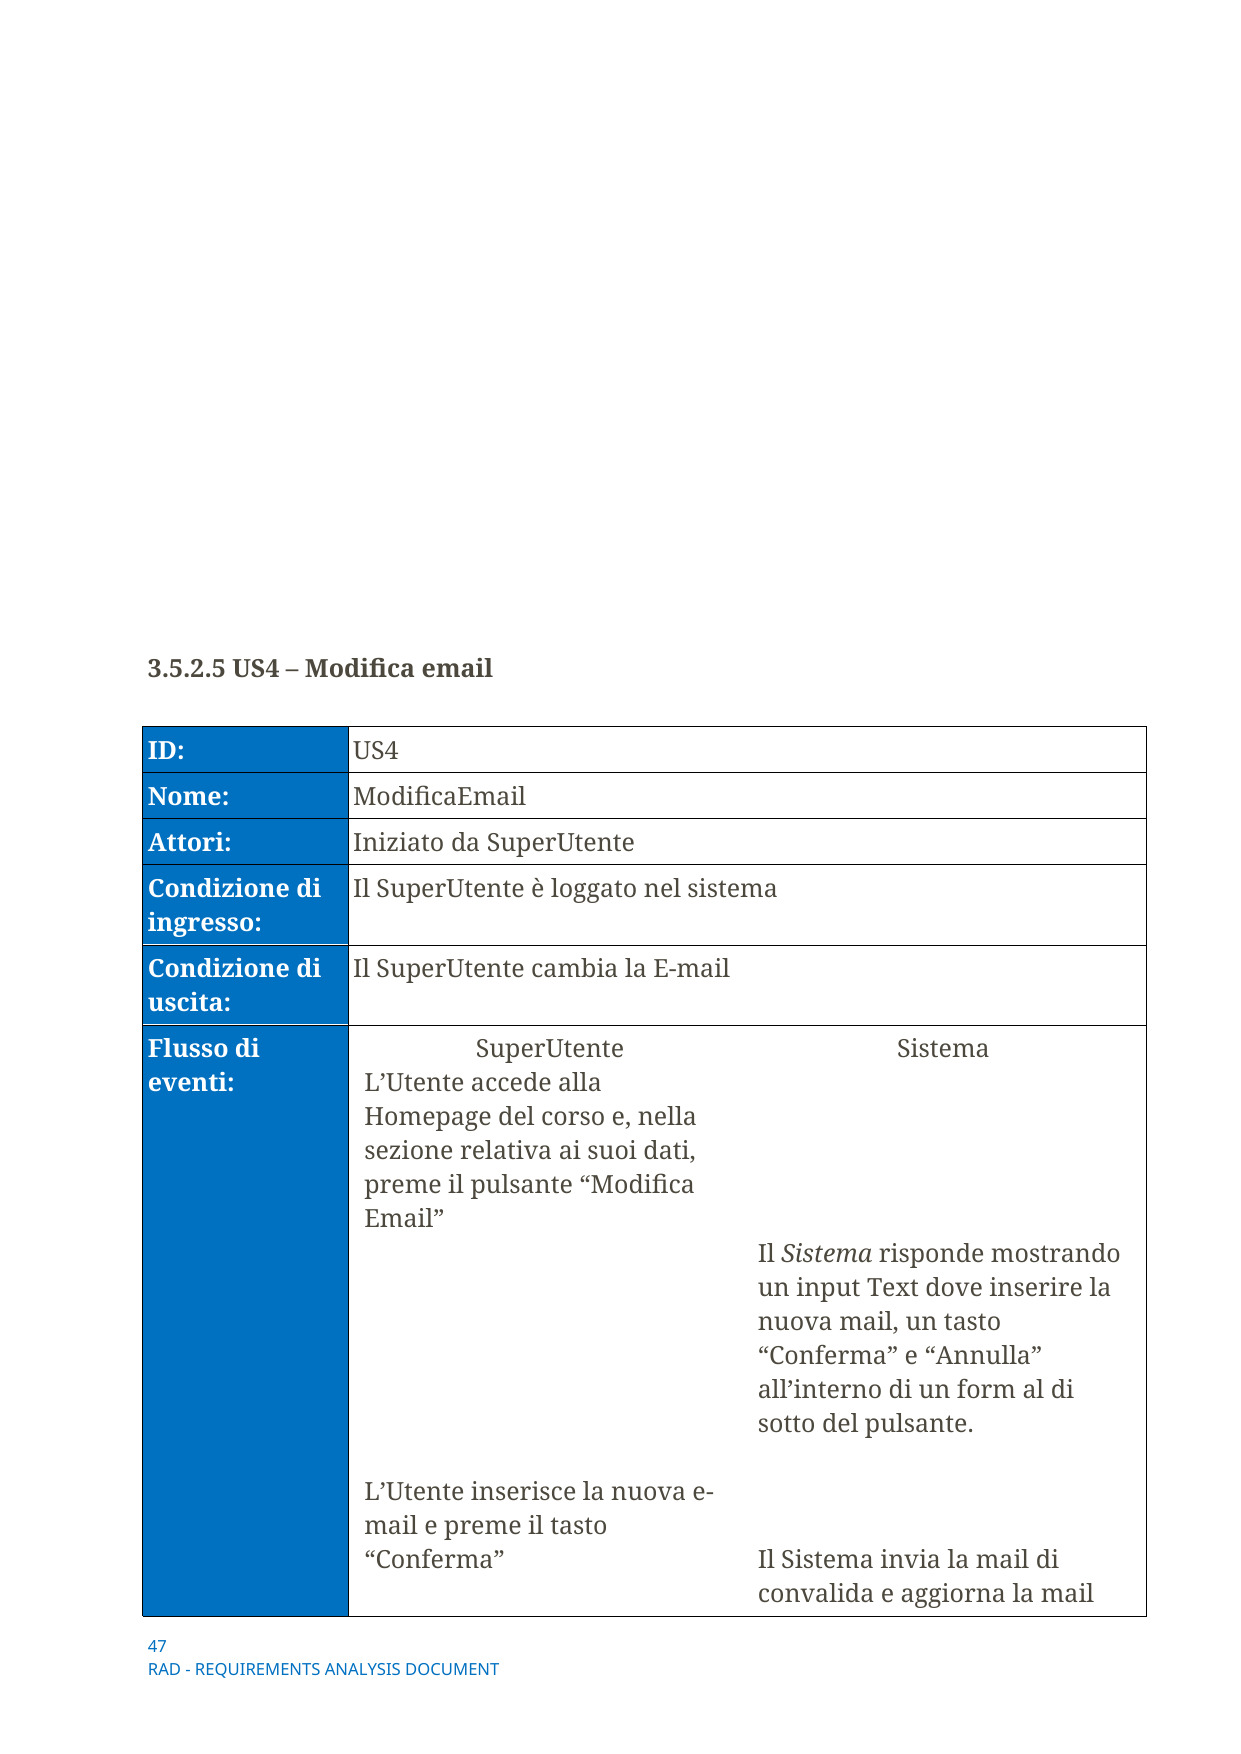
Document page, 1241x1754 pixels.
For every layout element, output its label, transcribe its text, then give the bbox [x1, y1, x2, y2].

table_header ID: [143, 727, 348, 772]
table_cell Il SuperUtente cambia la E-mail [349, 946, 1146, 1024]
table_cell Nome: [143, 773, 348, 818]
table_cell Condizione di ingresso: [143, 865, 348, 944]
table_cell [349, 1026, 1146, 1616]
table_cell Il SuperUtente è loggato nel sistema [349, 865, 1146, 944]
table_header US4 [349, 727, 1146, 772]
table_cell Flusso di eventi: [143, 1026, 348, 1616]
text 3.5.2.5 US4 – Modifica email [148, 650, 1092, 684]
table_cell Condizione di uscita: [143, 946, 348, 1024]
table_cell ModificaEmail [349, 773, 1146, 818]
table_cell Iniziato da SuperUtente [349, 819, 1146, 864]
table_cell Attori: [143, 819, 348, 864]
